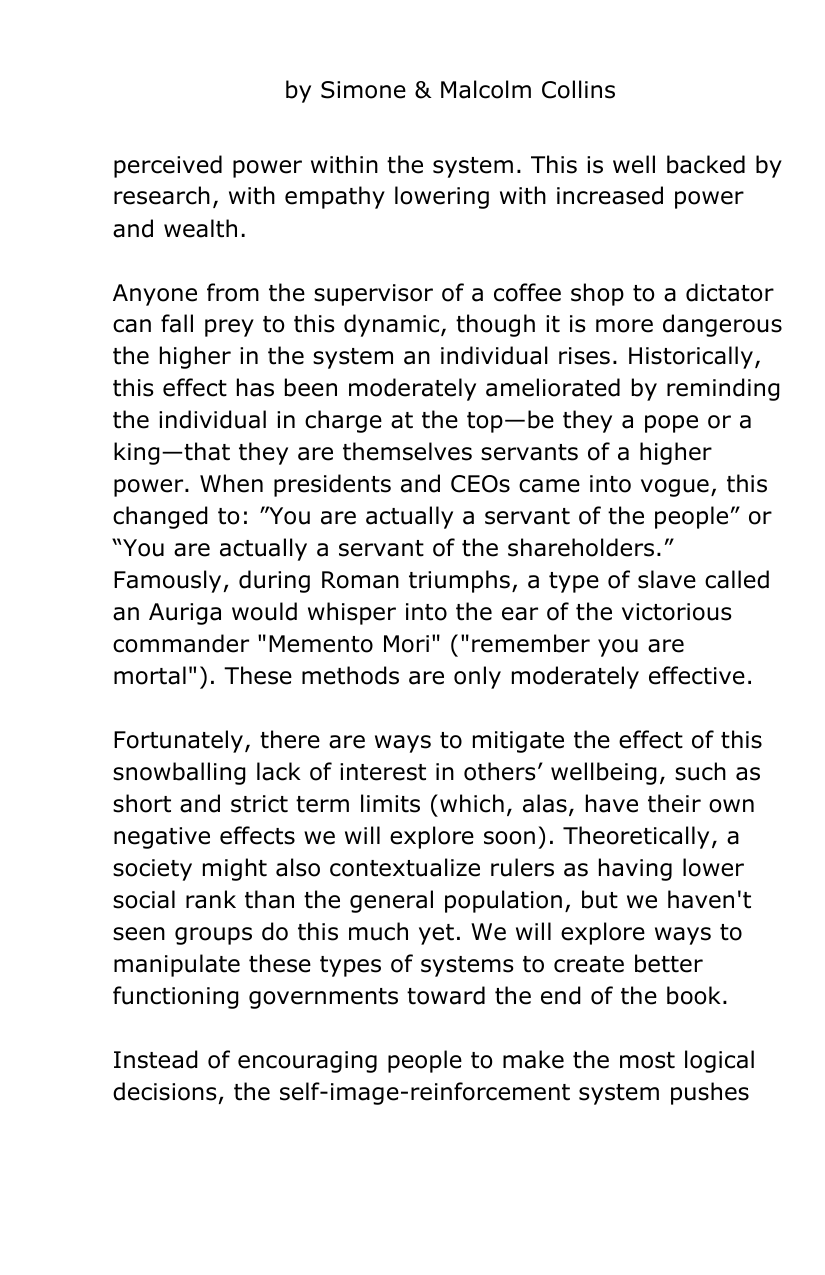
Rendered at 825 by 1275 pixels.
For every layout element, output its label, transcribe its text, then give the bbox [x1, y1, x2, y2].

text Anyone from the supervisor of a coffee shop to a dictator can fall prey to this dynamic, though it is more dangerous the higher in the system an individual rises. Historically, this effect has been moderately ameliorated by reminding the individual in charge at the top—be they a pope or a king—that they are themselves servants of a higher power. When presidents and CEOs came into vogue, this changed to: ”You are actually a servant of the people” or “You are actually a servant of the shareholders.” Famously, during Roman triumphs, a type of slave called an Auriga would whisper into the ear of the victorious commander "Memento Mori" ("remember you are mortal"). These methods are only moderately effective. [112, 278, 787, 689]
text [112, 1045, 787, 1105]
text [112, 150, 787, 242]
text Fortunately, there are ways to mitigate the effect of this snowballing lack of interest in others’ wellbeing, such as short and strict term limits (which, alas, have their own negative effects we will explore soon). Theoretically, a society might also contextualize rulers as having lower social rank than the general population, but we haven't seen groups do this much yet. We will explore ways to manipulate these types of systems to create better functioning governments toward the end of the book. [112, 726, 787, 1009]
